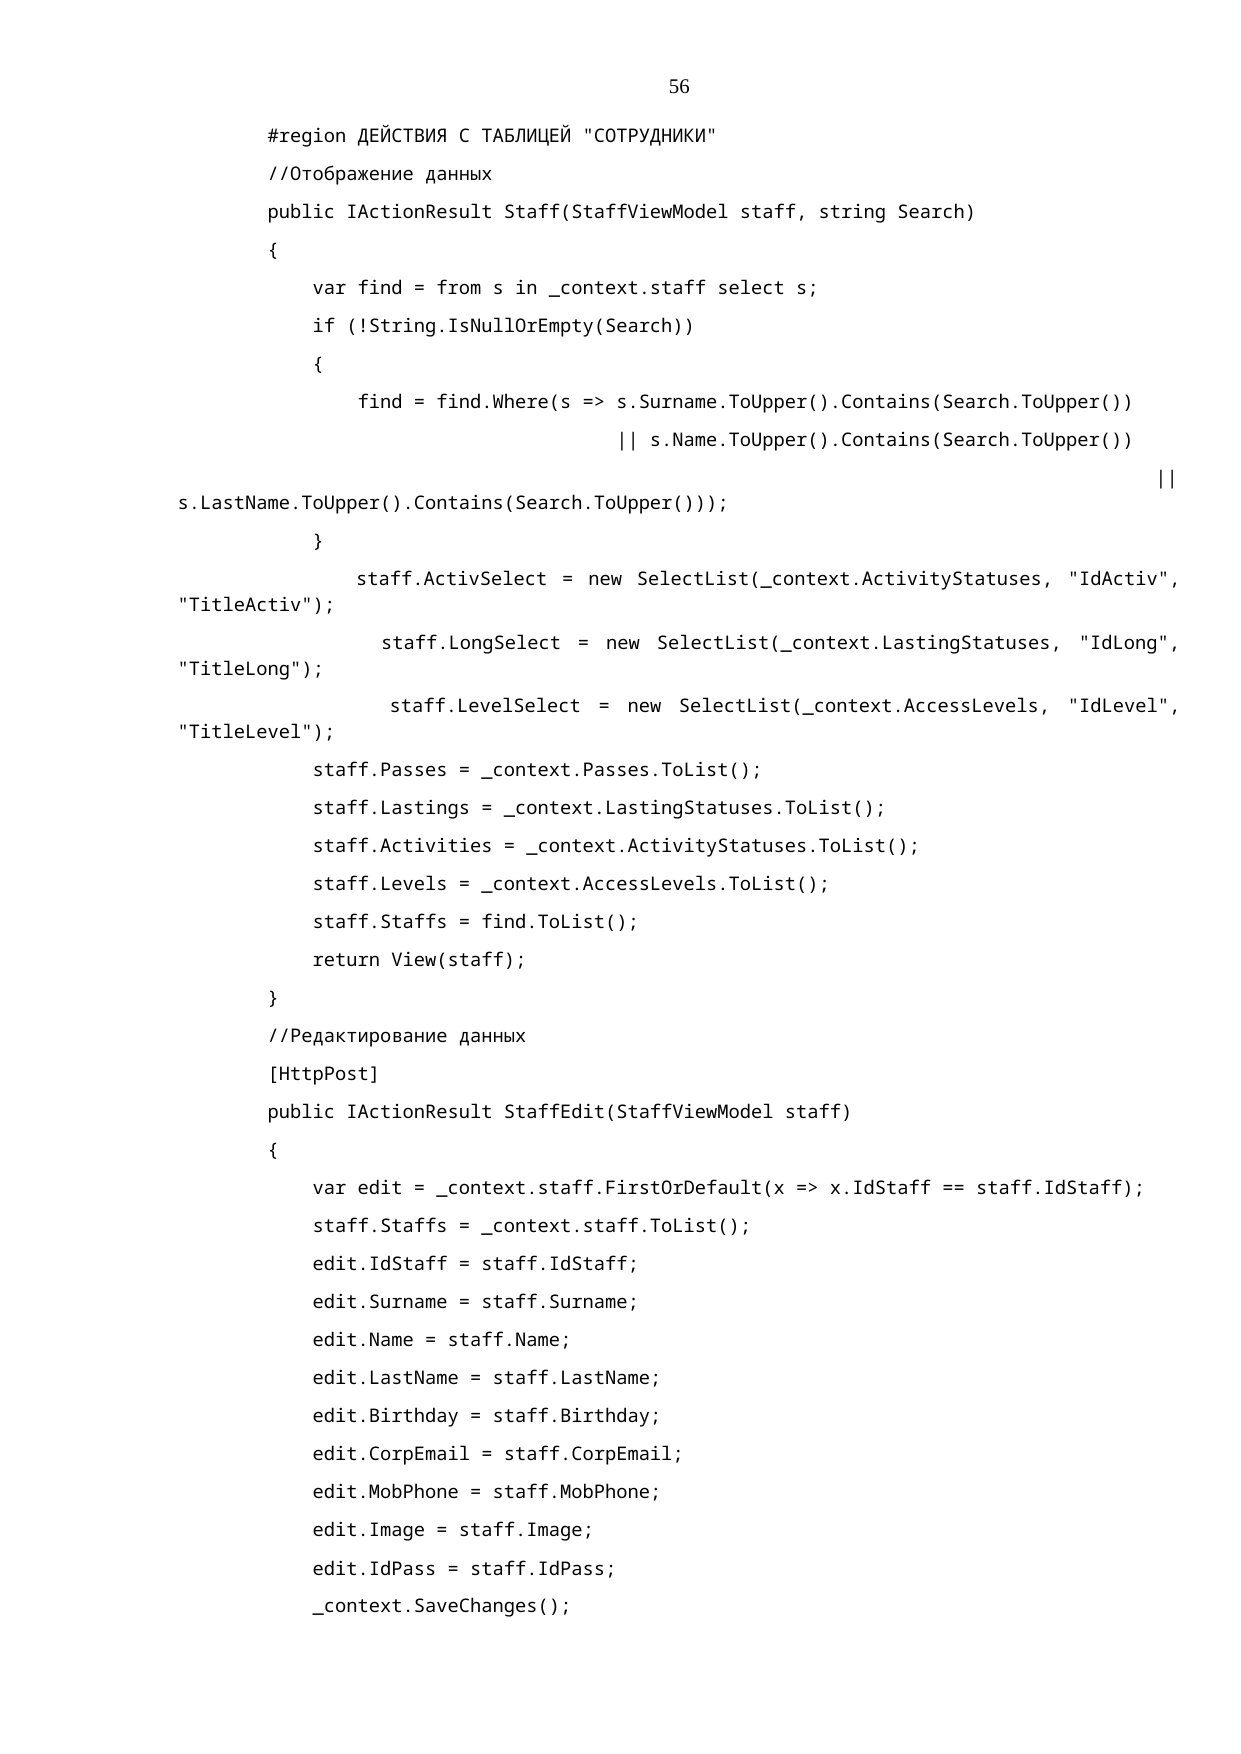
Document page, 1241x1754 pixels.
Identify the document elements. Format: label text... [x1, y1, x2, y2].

text //Редактирование данных [177, 1022, 1181, 1048]
text || s.LastName.ToUpper().Contains(Search.ToUpper())); [177, 464, 1181, 515]
text _context.SaveChanges(); [177, 1593, 1181, 1618]
text staff.LevelSelect = new SelectList(_context.AccessLevels, "IdLevel", "TitleLevel"); [177, 693, 1181, 744]
text staff.ActivSelect = new SelectList(_context.ActivityStatuses, "IdActiv", "TitleActiv"); [177, 566, 1181, 617]
text staff.Staffs = find.ToList(); [177, 908, 1181, 934]
text { [177, 1137, 1181, 1162]
text return View(staff); [177, 946, 1181, 972]
text find = find.Where(s => s.Surname.ToUpper().Contains(Search.ToUpper()) [177, 388, 1181, 414]
text { [177, 350, 1181, 376]
text staff.Activities = _context.ActivityStatuses.ToList(); [177, 832, 1181, 858]
text [HttpPost] [177, 1061, 1181, 1086]
text staff.Lastings = _context.LastingStatuses.ToList(); [177, 794, 1181, 820]
text edit.IdPass = staff.IdPass; [177, 1555, 1181, 1580]
text var find = from s in _context.staff select s; [177, 274, 1181, 299]
text } [177, 528, 1181, 553]
text edit.MobPhone = staff.MobPhone; [177, 1479, 1181, 1504]
text edit.LastName = staff.LastName; [177, 1365, 1181, 1390]
text edit.Image = staff.Image; [177, 1517, 1181, 1542]
text edit.CorpEmail = staff.CorpEmail; [177, 1441, 1181, 1466]
text public IActionResult Staff(StaffViewModel staff, string Search) [177, 198, 1181, 223]
text || s.Name.ToUpper().Contains(Search.ToUpper()) [177, 426, 1181, 452]
text var edit = _context.staff.FirstOrDefault(x => x.IdStaff == staff.IdStaff); [177, 1174, 1181, 1200]
text public IActionResult StaffEdit(StaffViewModel staff) [177, 1098, 1181, 1124]
text staff.Staffs = _context.staff.ToList(); [177, 1213, 1181, 1238]
text } [177, 984, 1181, 1010]
text edit.Surname = staff.Surname; [177, 1289, 1181, 1314]
text if (!String.IsNullOrEmpty(Search)) [177, 312, 1181, 338]
text edit.Birthday = staff.Birthday; [177, 1403, 1181, 1428]
text { [177, 236, 1181, 262]
text #region ДЕЙСТВИЯ С ТАБЛИЦЕЙ "СОТРУДНИКИ" [177, 122, 1181, 147]
text staff.LongSelect = new SelectList(_context.LastingStatuses, "IdLong", "TitleLong"); [177, 629, 1181, 680]
text staff.Levels = _context.AccessLevels.ToList(); [177, 870, 1181, 896]
text edit.IdStaff = staff.IdStaff; [177, 1251, 1181, 1276]
text //Отображение данных [177, 160, 1181, 186]
text staff.Passes = _context.Passes.ToList(); [177, 756, 1181, 782]
text edit.Name = staff.Name; [177, 1327, 1181, 1352]
